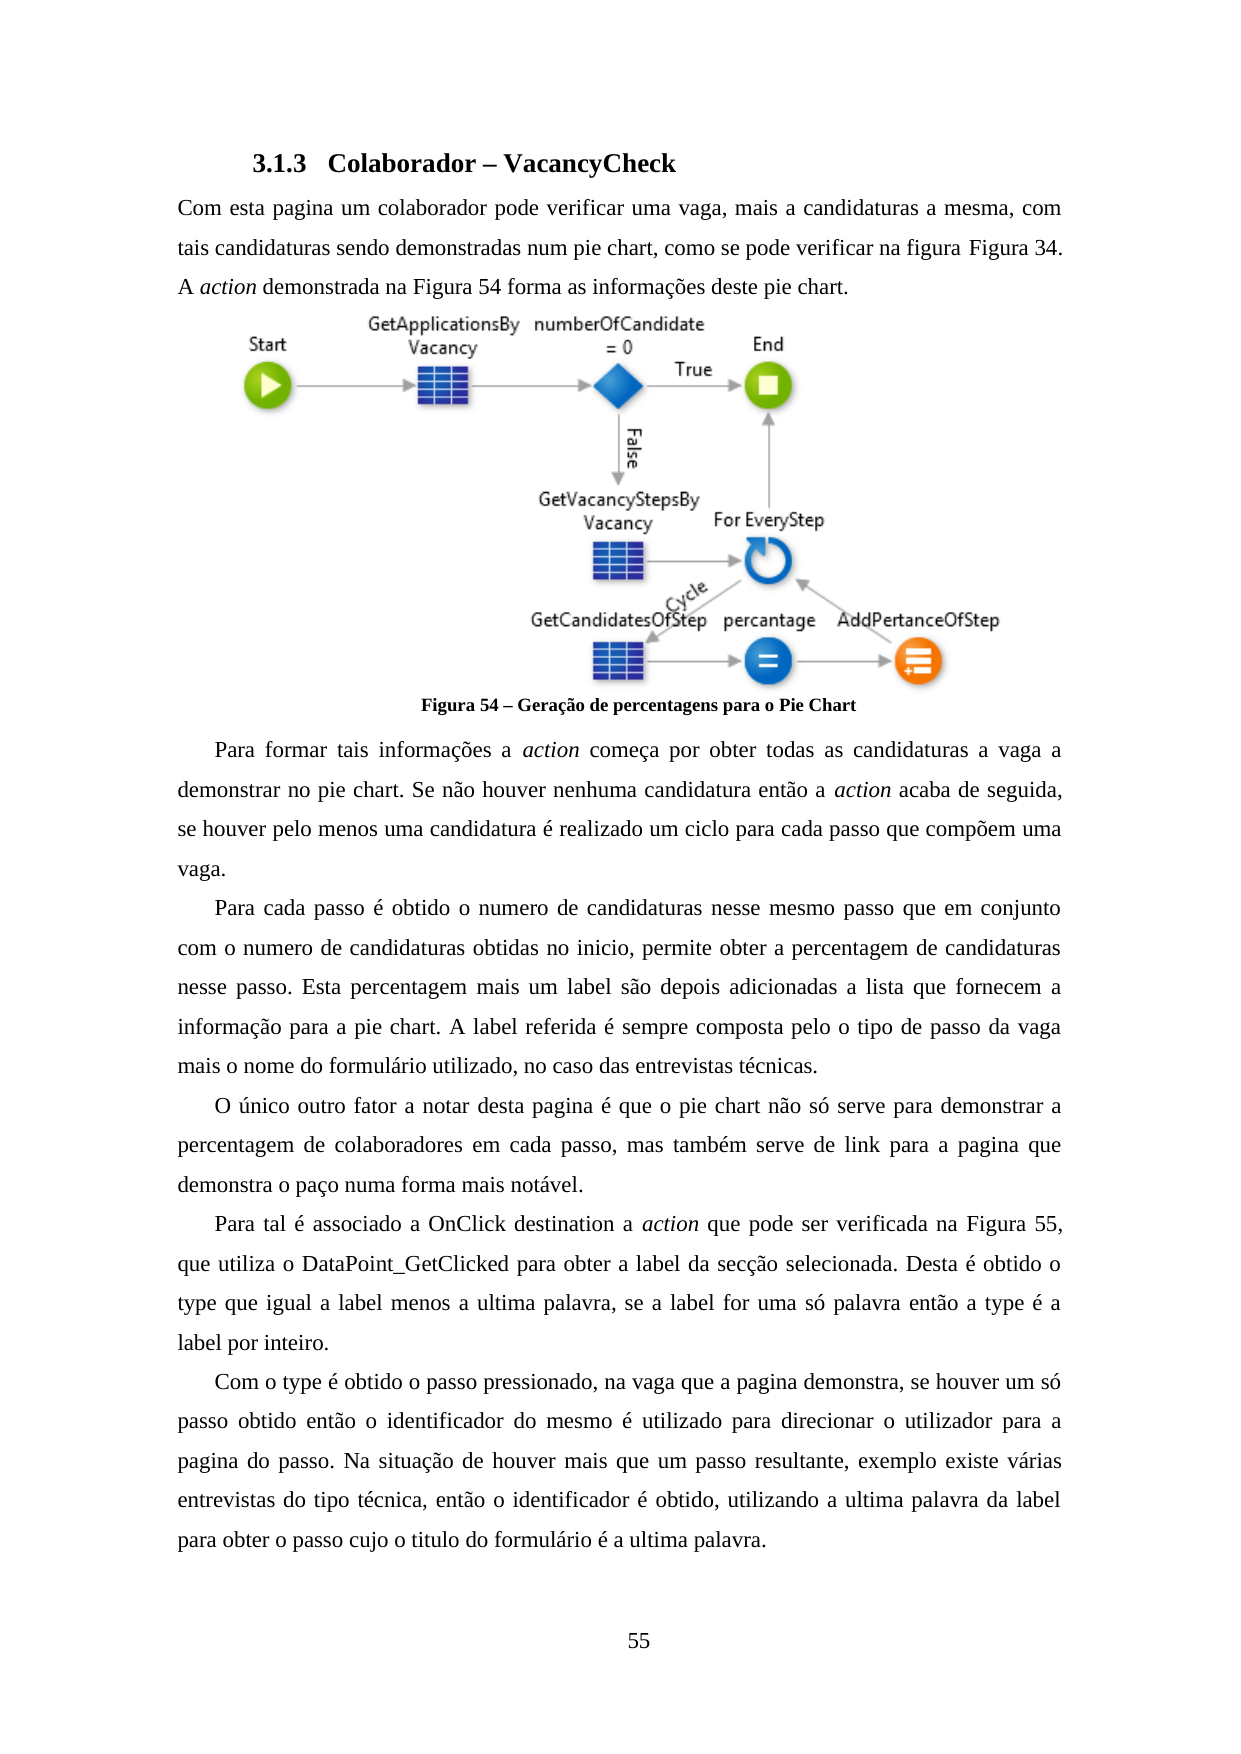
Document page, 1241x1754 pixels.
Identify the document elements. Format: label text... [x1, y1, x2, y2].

text O único outro fator a notar desta pagina é que o pie chart não só serve para demonstrar a percentagem de colaboradores em cada passo, mas também serve de link para a pagina que demonstra o paço numa forma mais notável. [177, 1092, 1063, 1197]
picture [232, 312, 1008, 694]
list Colaborador – VacancyCheck [252, 148, 1063, 179]
text Com esta pagina um colaborador pode verificar uma vaga, mais a candidaturas a mesma, com tais candidaturas sendo demonstradas num pie chart, como se pode verificar na figura Figura 34. A action demonstrada na Figura 54 forma as informações deste pie chart. [177, 194, 1063, 299]
text Com o type é obtido o passo pressionado, na vaga que a pagina demonstra, se houver um só passo obtido então o identificador do mesmo é utilizado para direcionar o utilizador para a pagina do passo. Na situação de houver mais que um passo resultante, exemplo existe várias entrevistas do tipo técnica, então o identificador é obtido, utilizando a ultima palavra da label para obter o passo cujo o titulo do formulário é a ultima palavra. [177, 1368, 1063, 1552]
text Para formar tais informações a action começa por obter todas as candidaturas a vaga a demonstrar no pie chart. Se não houver nenhuma candidatura então a action acaba de seguida, se houver pelo menos uma candidatura é realizado um ciclo para cada passo que compõem uma vaga. [177, 736, 1063, 881]
text Para tal é associado a OnClick destination a action que pode ser verificada na Figura 55, que utiliza o DataPoint_GetClicked para obter a label da secção selecionada. Desta é obtido o type que igual a label menos a ultima palavra, se a label for uma só palavra então a type é a label por inteiro. [177, 1210, 1063, 1355]
text Para cada passo é obtido o numero de candidaturas nesse mesmo passo que em conjunto com o numero de candidaturas obtidas no inicio, permite obter a percentagem de candidaturas nesse passo. Esta percentagem mais um label são depois adicionadas a lista que fornecem a informação para a pie chart. A label referida é sempre composta pelo o tipo de passo da vaga mais o nome do formulário utilizado, no caso das entrevistas técnicas. [177, 894, 1063, 1078]
